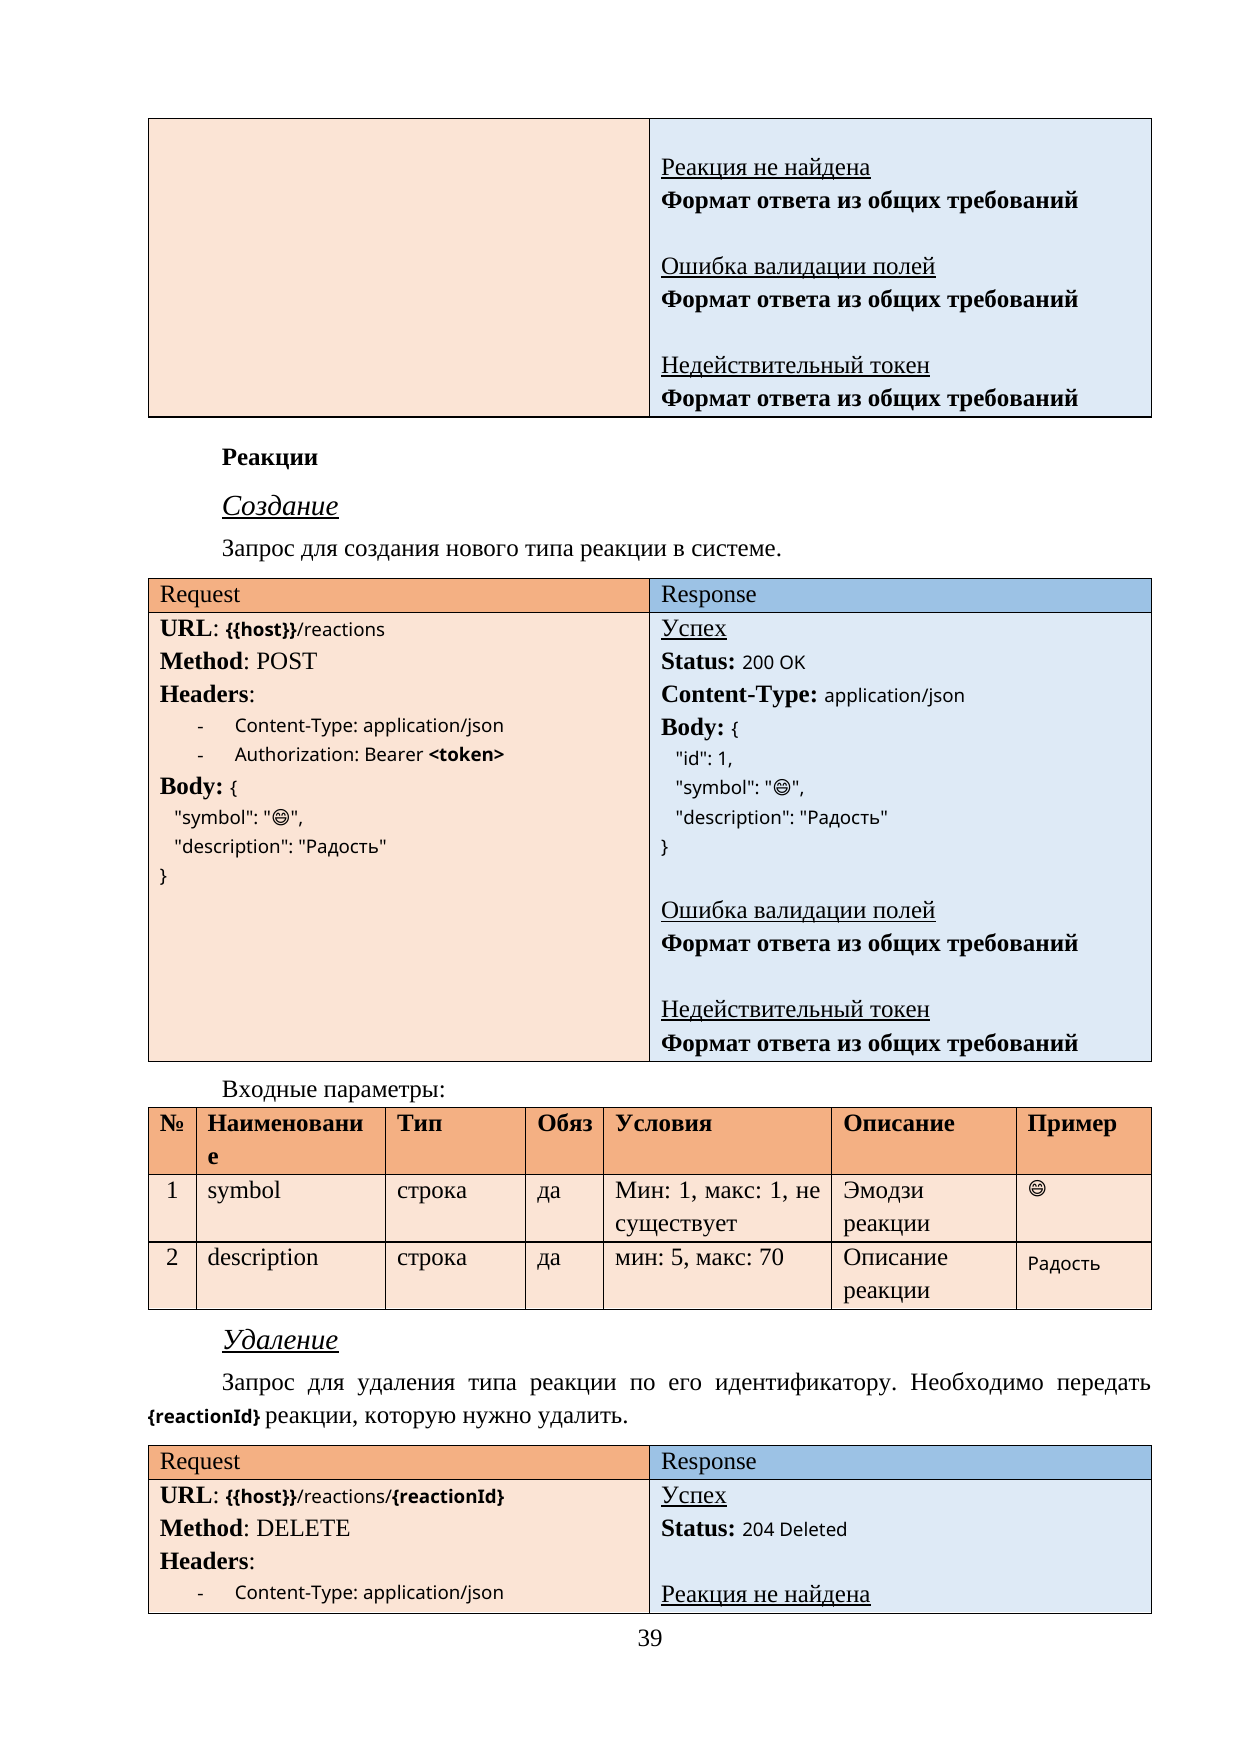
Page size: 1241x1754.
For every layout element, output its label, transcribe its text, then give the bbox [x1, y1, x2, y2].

table_cell Успех Status: 200 OK Content-Type: application/json Body: { "id": 1, "symbol": "😄", "description": "Радость" } Ошибка валидации полей Формат ответа из общих требований Недействительный токен Формат ответа из общих требований [650, 613, 1151, 1061]
table_cell мин: 5, макс: 70 [604, 1243, 831, 1308]
table_cell 2 [149, 1243, 196, 1308]
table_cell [650, 119, 1151, 416]
table_header Request [149, 579, 649, 612]
table_cell строка [386, 1243, 525, 1308]
table_cell Мин: 1, макс: 1, не существует [604, 1175, 831, 1241]
table_header Наименование [197, 1108, 385, 1174]
text Запрос для создания нового типа реакции в системе. [148, 533, 1152, 561]
table_header Response [650, 579, 1151, 612]
table_header Описание [832, 1108, 1016, 1174]
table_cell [149, 119, 649, 416]
table_cell URL: {{host}}/reactions Method: POST Headers: Content-Type: application/json Authorization: Bearer <token> Body: { "symbol": "😄", "description": "Радость" } [149, 613, 649, 1061]
table_header № [149, 1108, 196, 1174]
table_cell description [197, 1243, 385, 1308]
table_cell symbol [197, 1175, 385, 1241]
table_header Пример [1017, 1108, 1151, 1174]
text Удаление [148, 1322, 1152, 1356]
table_cell Описание реакции [832, 1243, 1016, 1308]
text Создание [148, 488, 1152, 521]
table_header Request [149, 1446, 649, 1479]
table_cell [149, 1480, 649, 1612]
table_cell 1 [149, 1175, 196, 1241]
text Запрос для удаления типа реакции по его идентификатору. Необходимо передать {reactionId} реакции, которую нужно удалить. [148, 1367, 1152, 1428]
table_cell Радость [1017, 1243, 1151, 1308]
table_cell строка [386, 1175, 525, 1241]
table_cell да [526, 1175, 603, 1241]
table_cell да [526, 1243, 603, 1308]
table_header Обяз [526, 1108, 603, 1174]
table_header Тип [386, 1108, 525, 1174]
text Входные параметры: [148, 1074, 1152, 1103]
table_cell 😄 [1017, 1175, 1151, 1241]
text Реакции [148, 442, 1152, 471]
table_header Условия [604, 1108, 831, 1174]
table_header Response [650, 1446, 1151, 1479]
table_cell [650, 1480, 1151, 1612]
table_cell Эмодзи реакции [832, 1175, 1016, 1241]
